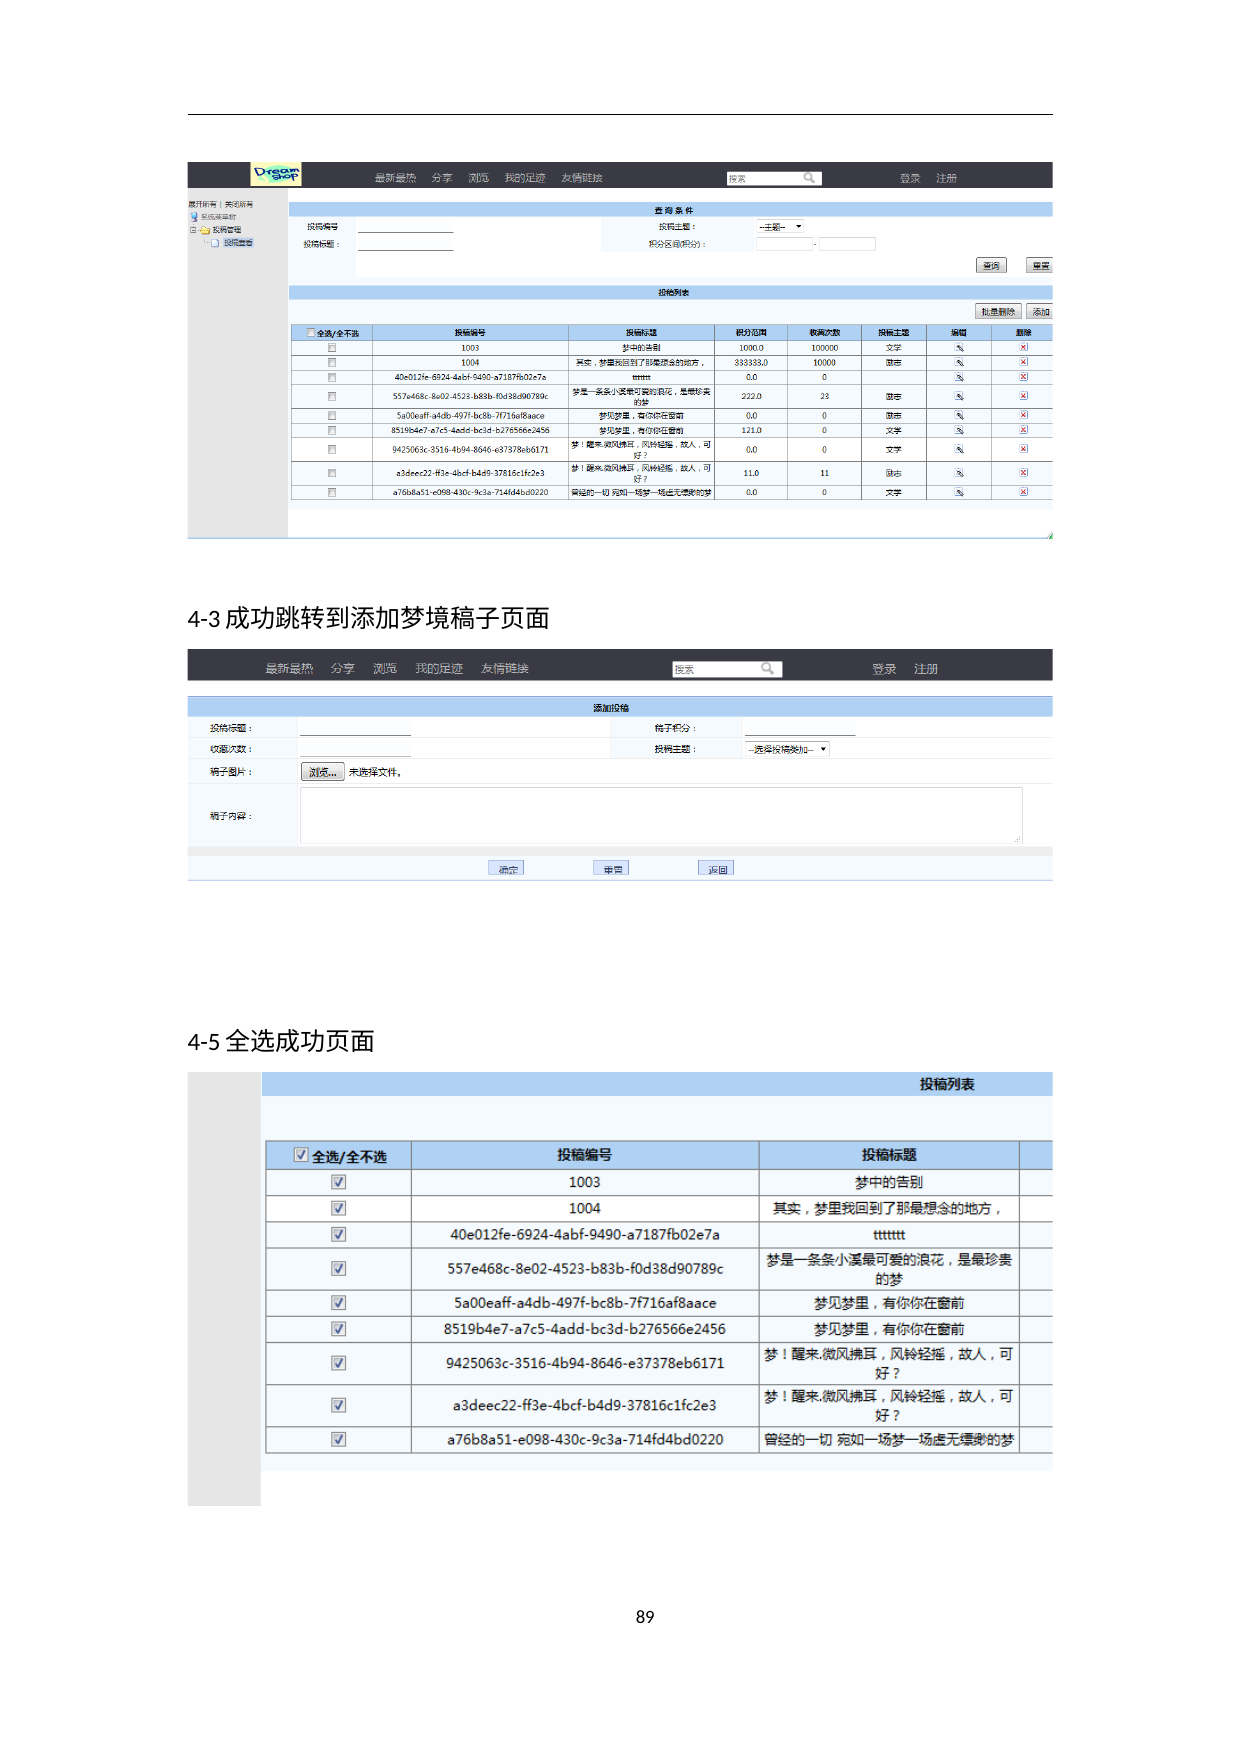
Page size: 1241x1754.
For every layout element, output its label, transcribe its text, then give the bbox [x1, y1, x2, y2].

text 4-3成功跳转到添加梦境稿子页面 [187, 584, 1053, 649]
picture [187, 162, 1053, 539]
text 4-5全选成功页面 [187, 1007, 1053, 1072]
picture [187, 649, 1053, 988]
picture [187, 1072, 1053, 1506]
